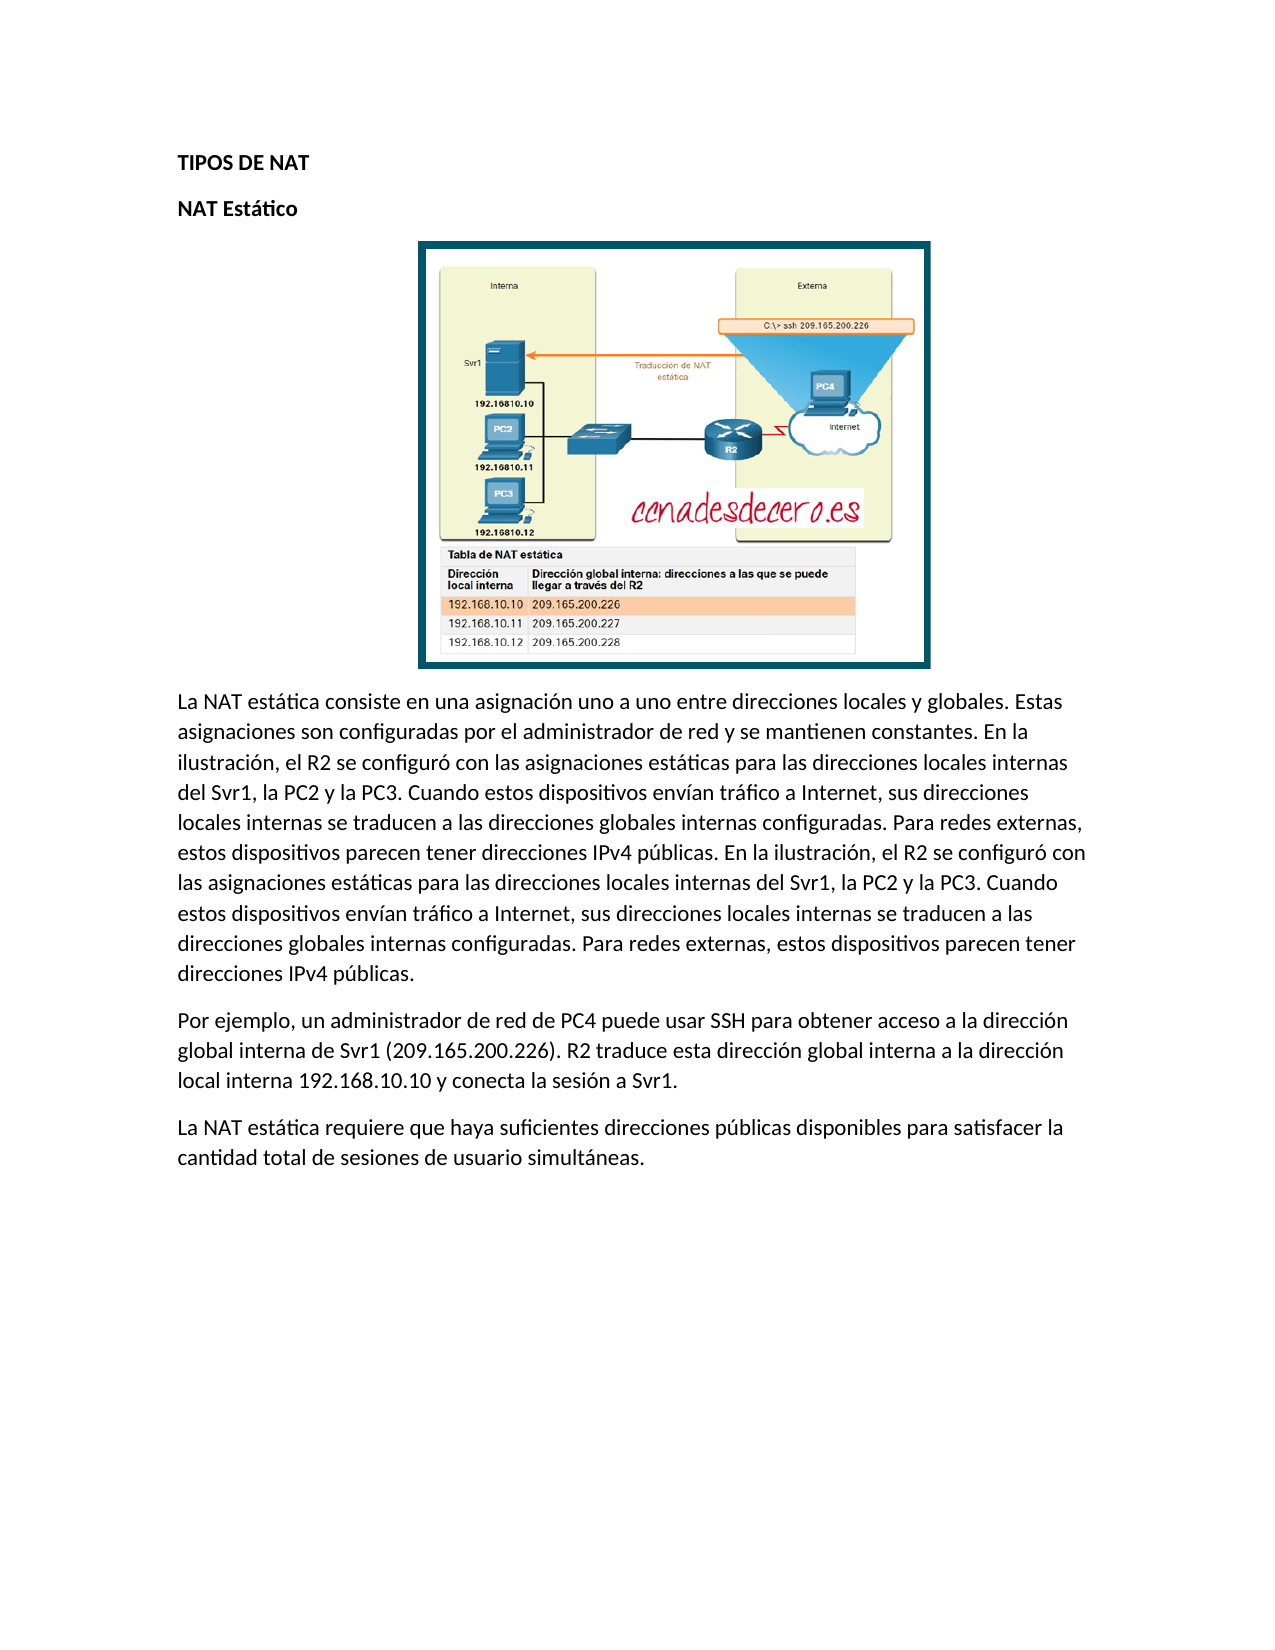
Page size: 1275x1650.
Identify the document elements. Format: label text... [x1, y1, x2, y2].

text La NAT estática consiste en una asignación uno a uno entre direcciones locales y globales. Estas asignaciones son configuradas por el administrador de red y se mantienen constantes. En la ilustración, el R2 se configuró con las asignaciones estáticas para las direcciones locales internas del Svr1, la PC2 y la PC3. Cuando estos dispositivos envían tráfico a Internet, sus direcciones locales internas se traducen a las direcciones globales internas configuradas. Para redes externas, estos dispositivos parecen tener direcciones IPv4 públicas. En la ilustración, el R2 se configuró con las asignaciones estáticas para las direcciones locales internas del Svr1, la PC2 y la PC3. Cuando estos dispositivos envían tráfico a Internet, sus direcciones locales internas se traducen a las direcciones globales internas configuradas. Para redes externas, estos dispositivos parecen tener direcciones IPv4 públicas. [177, 687, 1098, 987]
picture [427, 250, 923, 661]
text Por ejemplo, un administrador de red de PC4 puede usar SSH para obtener acceso a la dirección global interna de Svr1 (209.165.200.226). R2 traduce esta dirección global interna a la dirección local interna 192.168.10.10 y conecta la sesión a Svr1. [177, 1006, 1098, 1094]
text La NAT estática requiere que haya suficientes direcciones públicas disponibles para satisfacer la cantidad total de sesiones de usuario simultáneas. [177, 1113, 1098, 1172]
text NAT Estático [177, 194, 1098, 222]
text TIPOS DE NAT [177, 148, 1098, 176]
